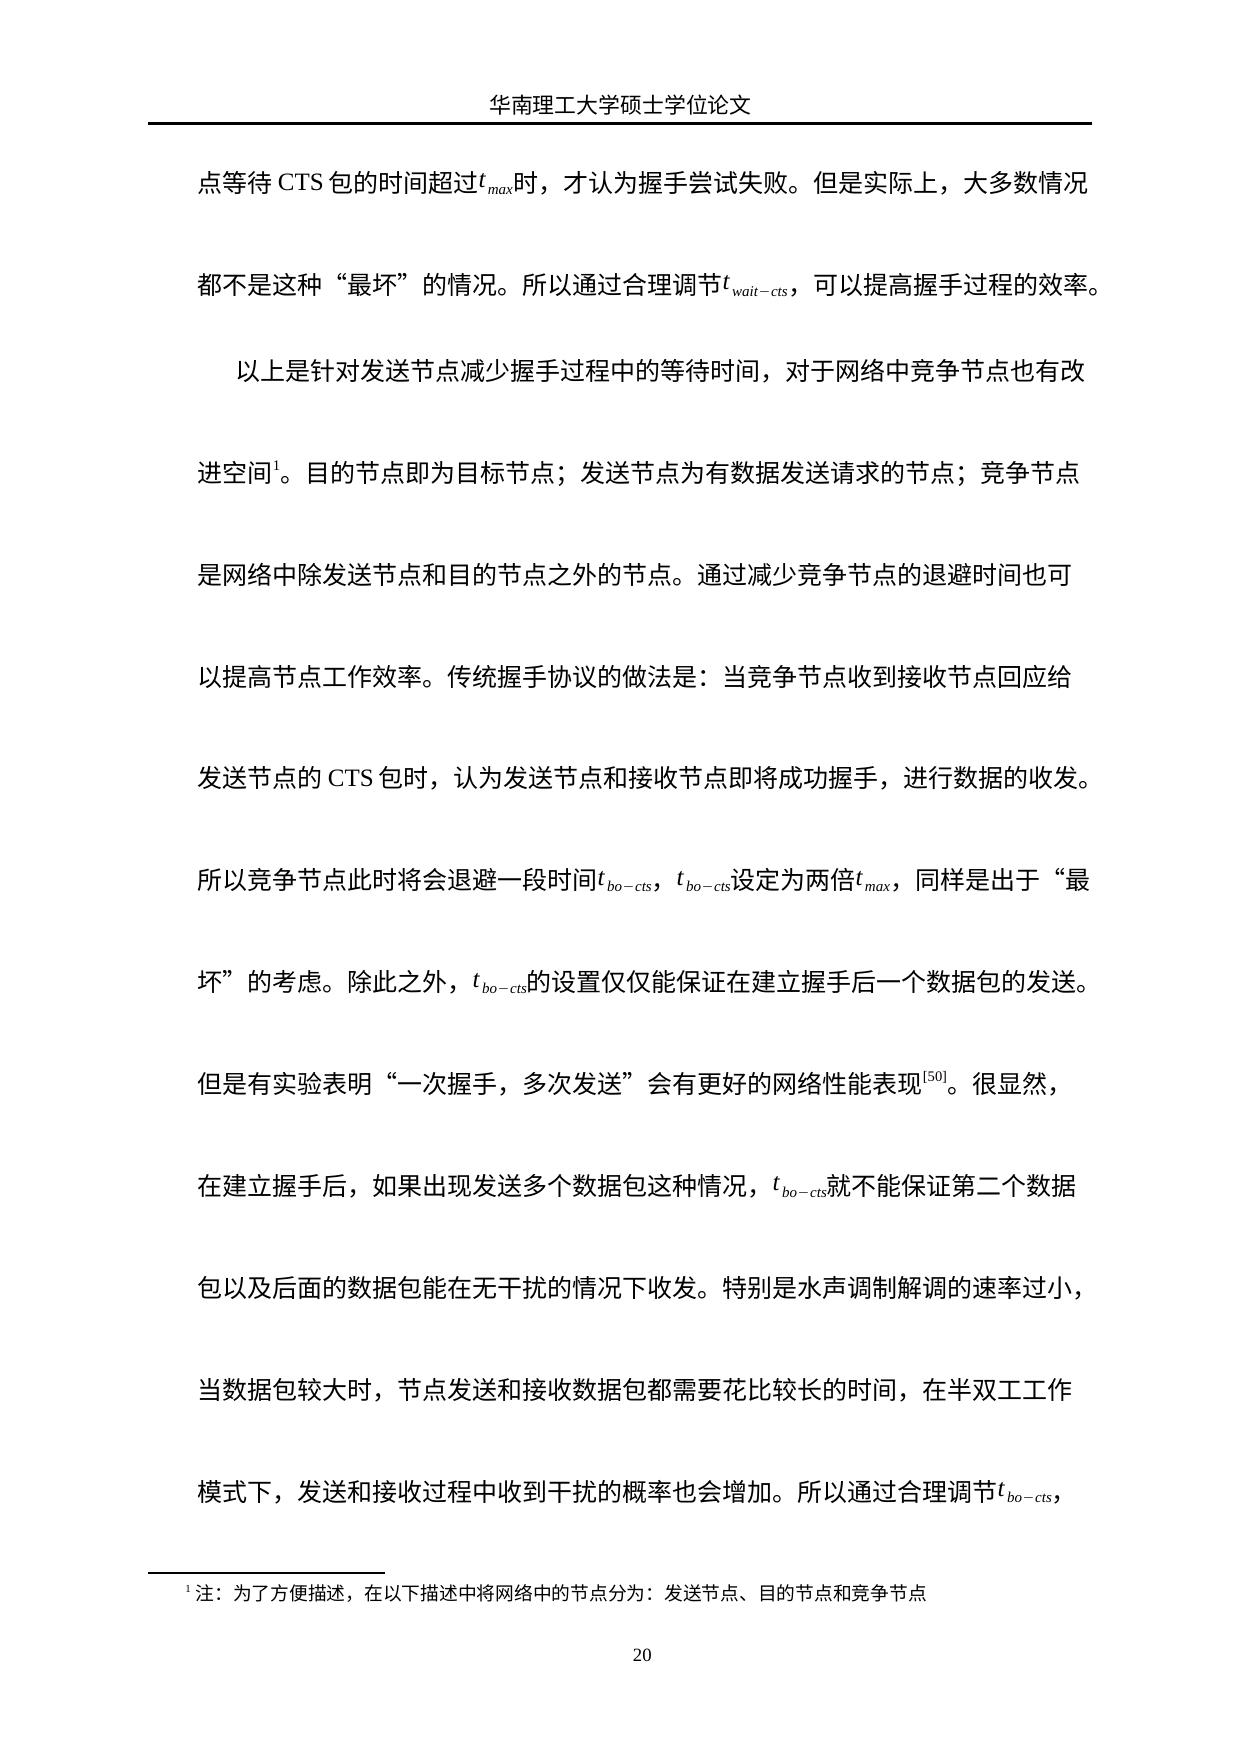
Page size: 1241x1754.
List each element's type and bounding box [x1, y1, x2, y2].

text [198, 148, 1092, 317]
text [198, 336, 1092, 1524]
